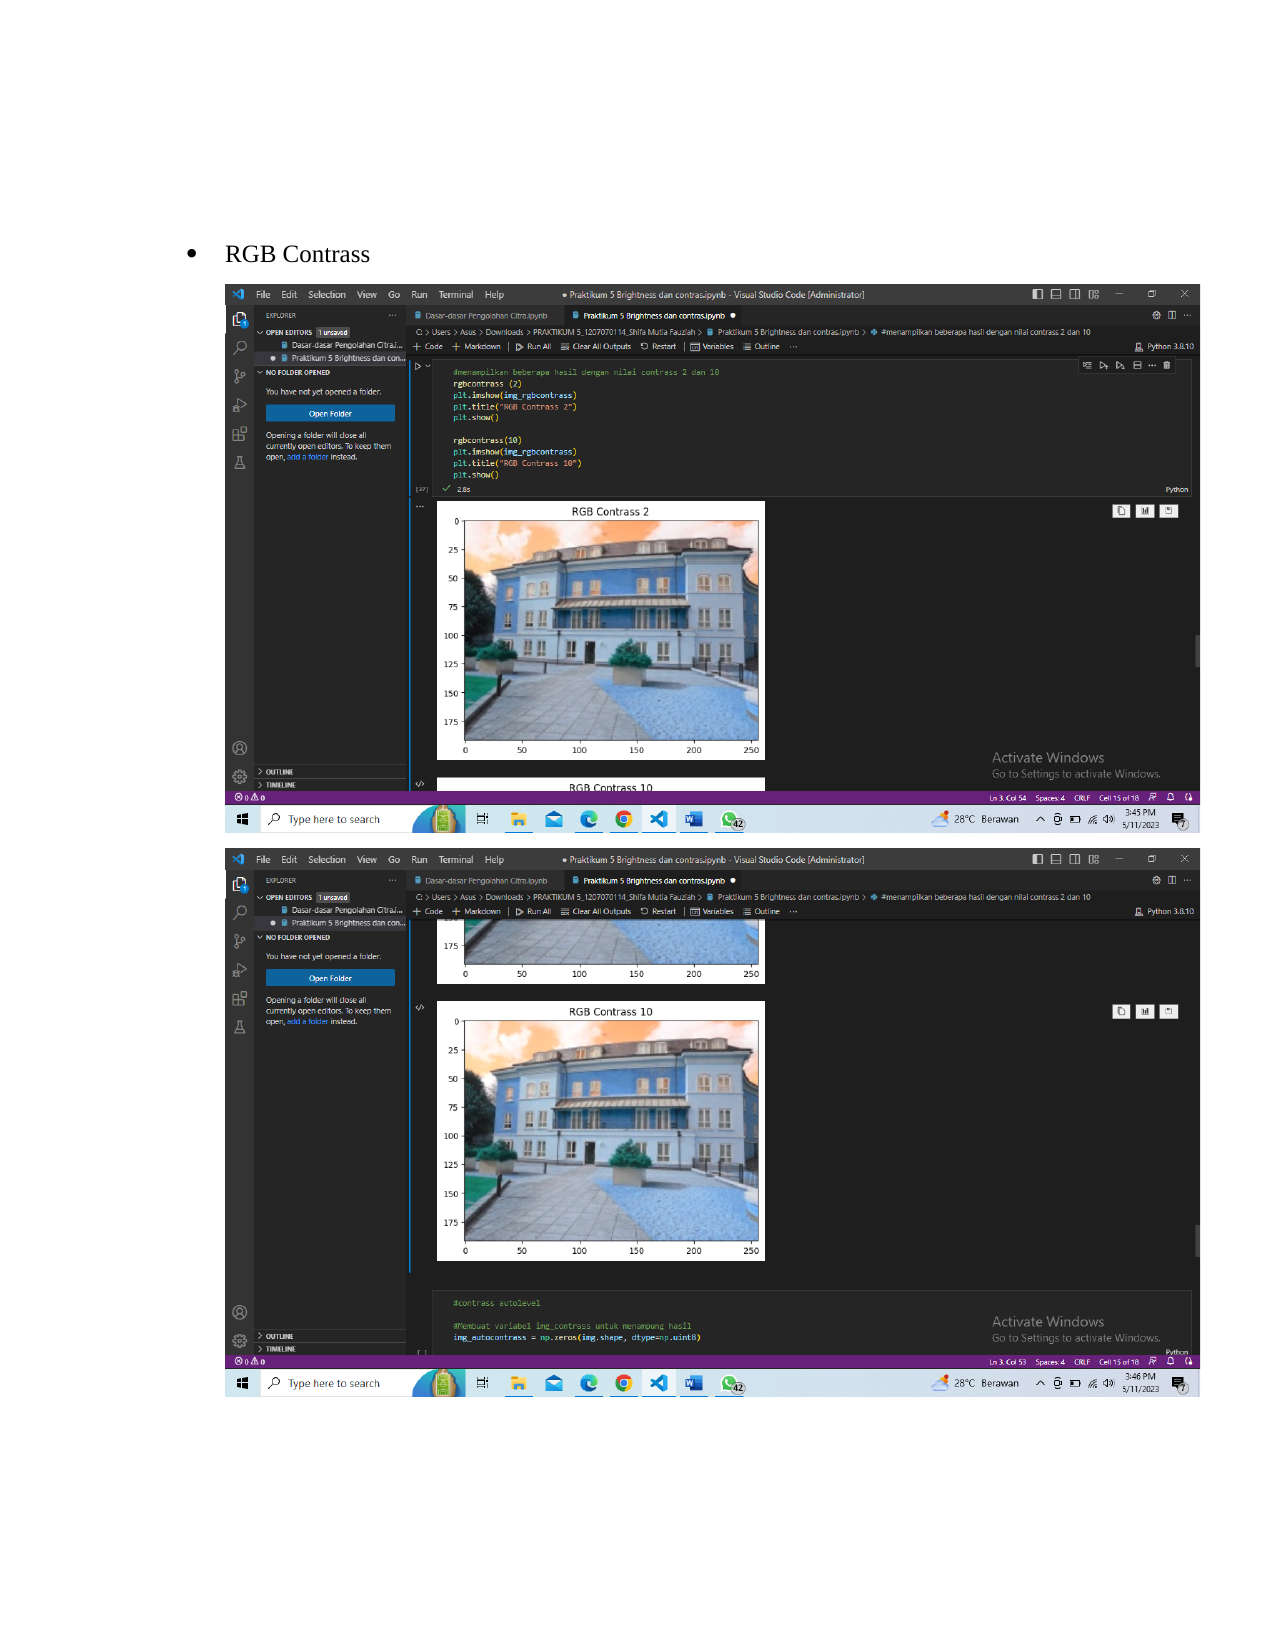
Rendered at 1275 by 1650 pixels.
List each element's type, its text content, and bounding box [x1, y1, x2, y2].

picture [225, 848, 1200, 1397]
picture [225, 284, 1200, 833]
subtitle RGB Contrass [187, 239, 1125, 268]
